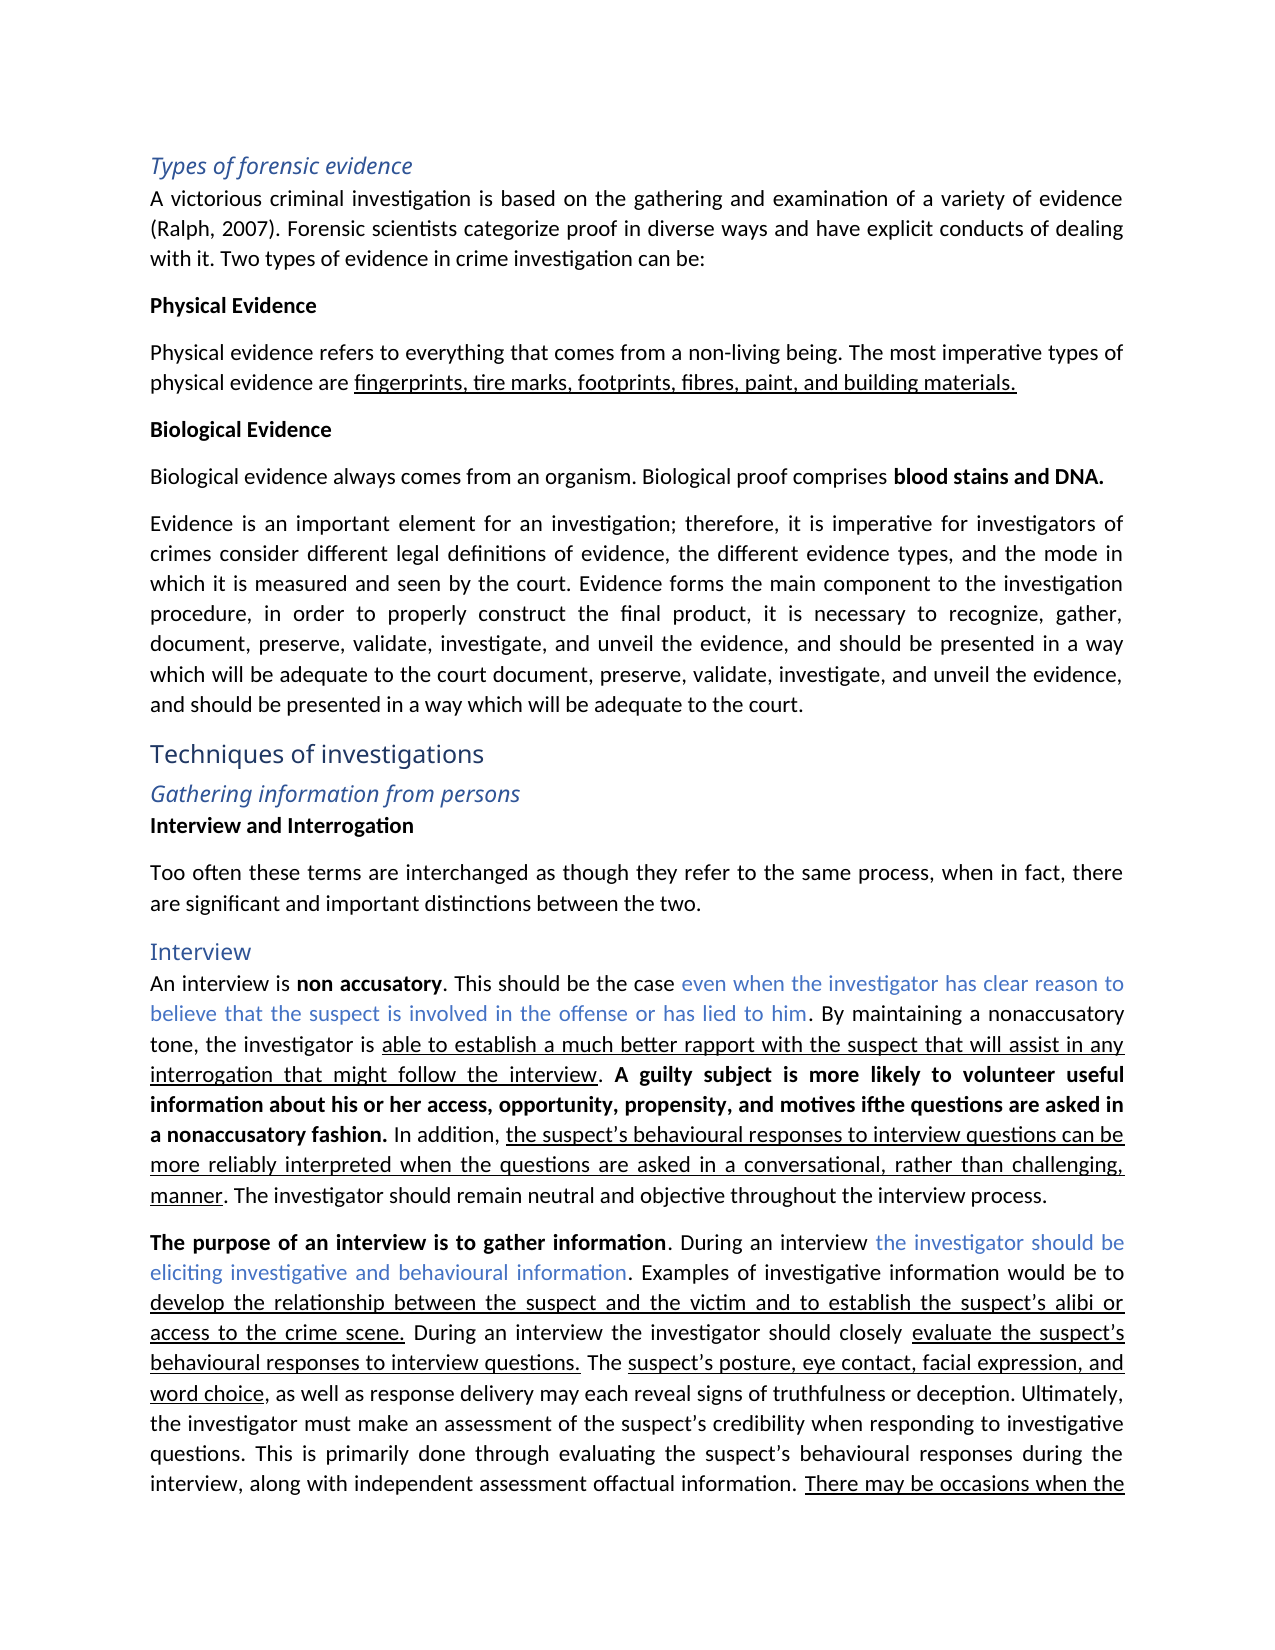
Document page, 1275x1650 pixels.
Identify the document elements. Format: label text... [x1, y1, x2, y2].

text A victorious criminal investigation is based on the gathering and examination of a variety of evidence (Ralph, 2007). Forensic scientists categorize proof in diverse ways and have explicit conducts of dealing with it. Two types of evidence in crime investigation can be: [150, 184, 1125, 272]
text Too often these terms are interchanged as though they refer to the same process, when in fact, there are significant and important distinctions between the two. [150, 858, 1125, 917]
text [150, 1314, 1125, 1497]
subtitle Interview [150, 936, 1125, 967]
subtitle Types of forensic evidence [150, 150, 1125, 181]
text Biological Evidence [150, 415, 1125, 443]
subtitle Gathering information from persons [150, 778, 1125, 809]
text An interview is non accusatory. This should be the case even when the investigator has clear reason to believe that the suspect is involved in the offense or has lied to him. By maintaining a nonaccusatory tone, the investigator is able to establish a much better rapport with the suspect that will assist in any interrogation that might follow the interview. A guilty subject is more likely to volunteer useful information about his or her access, opportunity, propensity, and motives ifthe questions are asked in a nonaccusatory fashion. In addition, the suspect’s behavioural responses to interview questions can be more reliably interpreted when the questions are asked in a conversational, rather than challenging, manner. The investigator should remain neutral and objective throughout the interview process. [150, 969, 1125, 1175]
text Interview and Interrogation [150, 812, 1125, 839]
text Biological evidence always comes from an organism. Biological proof comprises blood stains and DNA. [150, 462, 1125, 490]
text Physical Evidence [150, 291, 1125, 319]
text Evidence is an important element for an investigation; therefore, it is imperative for investigators of crimes consider different legal definitions of evidence, the different evidence types, and the mode in which it is measured and seen by the court. Evidence forms the main component to the investigation procedure, in order to properly construct the final product, it is necessary to recognize, gather, document, preserve, validate, investigate, and unveil the evidence, and should be presented in a way which will be adequate to the court document, preserve, validate, investigate, and unveil the evidence, and should be presented in a way which will be adequate to the court. [150, 509, 1125, 718]
subtitle Techniques of investigations [150, 737, 1125, 771]
text Physical evidence refers to everything that comes from a non-living being. The most imperative types of physical evidence are fingerprints, tire marks, footprints, fibres, paint, and building materials. [150, 338, 1125, 396]
